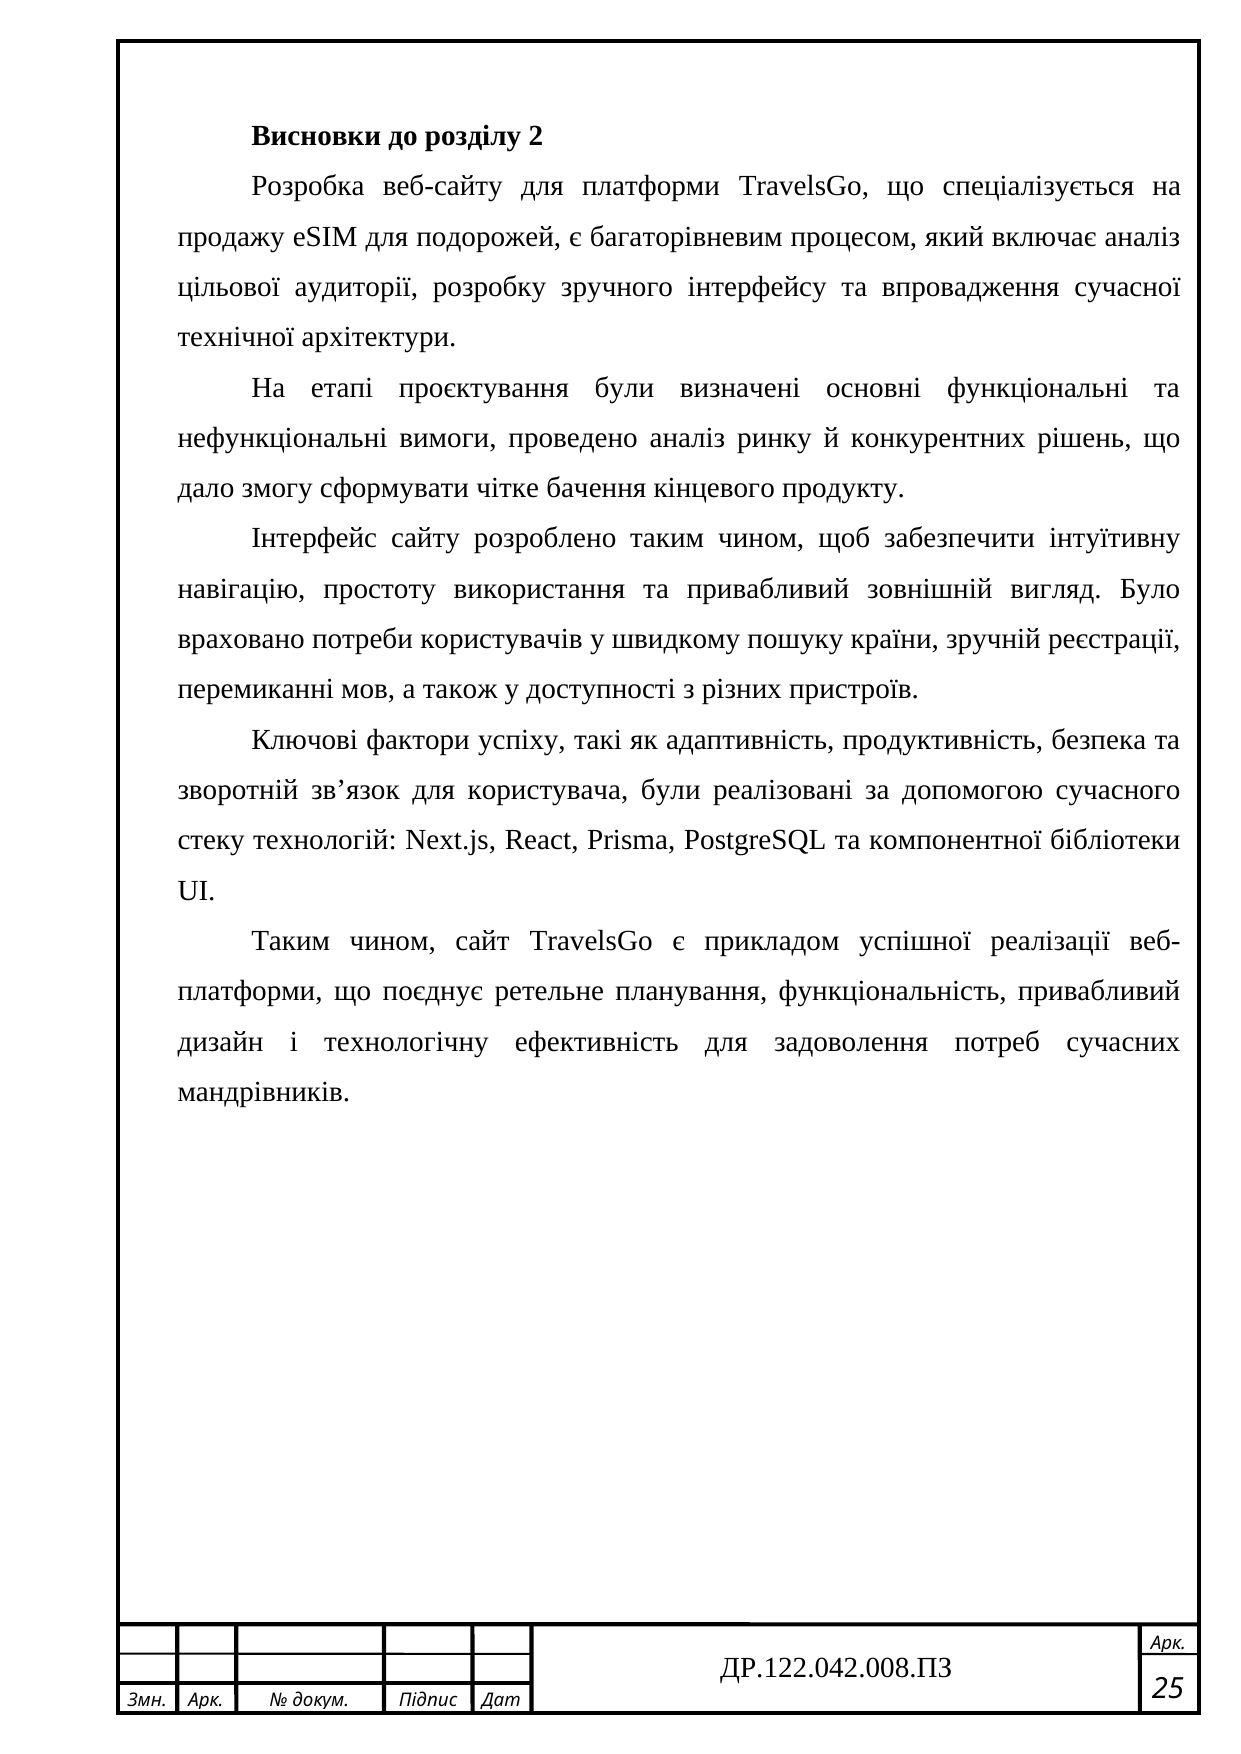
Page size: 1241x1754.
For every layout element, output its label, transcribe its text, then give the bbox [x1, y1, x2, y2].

text Таким чином, сайт TravelsGo є прикладом успішної реалізації веб-платформи, що поєднує ретельне планування, функціональність, привабливий дизайн і технологічну ефективність для задоволення потреб сучасних мандрівників. [177, 923, 1181, 1108]
text На етапі проєктування були визначені основні функціональні та нефункціональні вимоги, проведено аналіз ринку й конкурентних рішень, що дало змогу сформувати чітке бачення кінцевого продукту. [177, 370, 1181, 504]
text Висновки до розділу 2 [177, 118, 1181, 152]
text Розробка веб-сайту для платформи TravelsGo, що спеціалізується на продажу eSIM для подорожей, є багаторівневим процесом, який включає аналіз цільової аудиторії, розробку зручного інтерфейсу та впровадження сучасної технічної архітектури. [177, 168, 1181, 353]
text Ключові фактори успіху, такі як адаптивність, продуктивність, безпека та зворотній зв’язок для користувача, були реалізовані за допомогою сучасного стеку технологій: Next.js, React, Prisma, PostgreSQL та компонентної бібліотеки UI. [177, 722, 1181, 906]
text Інтерфейс сайту розроблено таким чином, щоб забезпечити інтуїтивну навігацію, простоту використання та привабливий зовнішній вигляд. Було враховано потреби користувачів у швидкому пошуку країни, зручній реєстрації, перемиканні мов, а також у доступності з різних пристроїв. [177, 521, 1181, 705]
